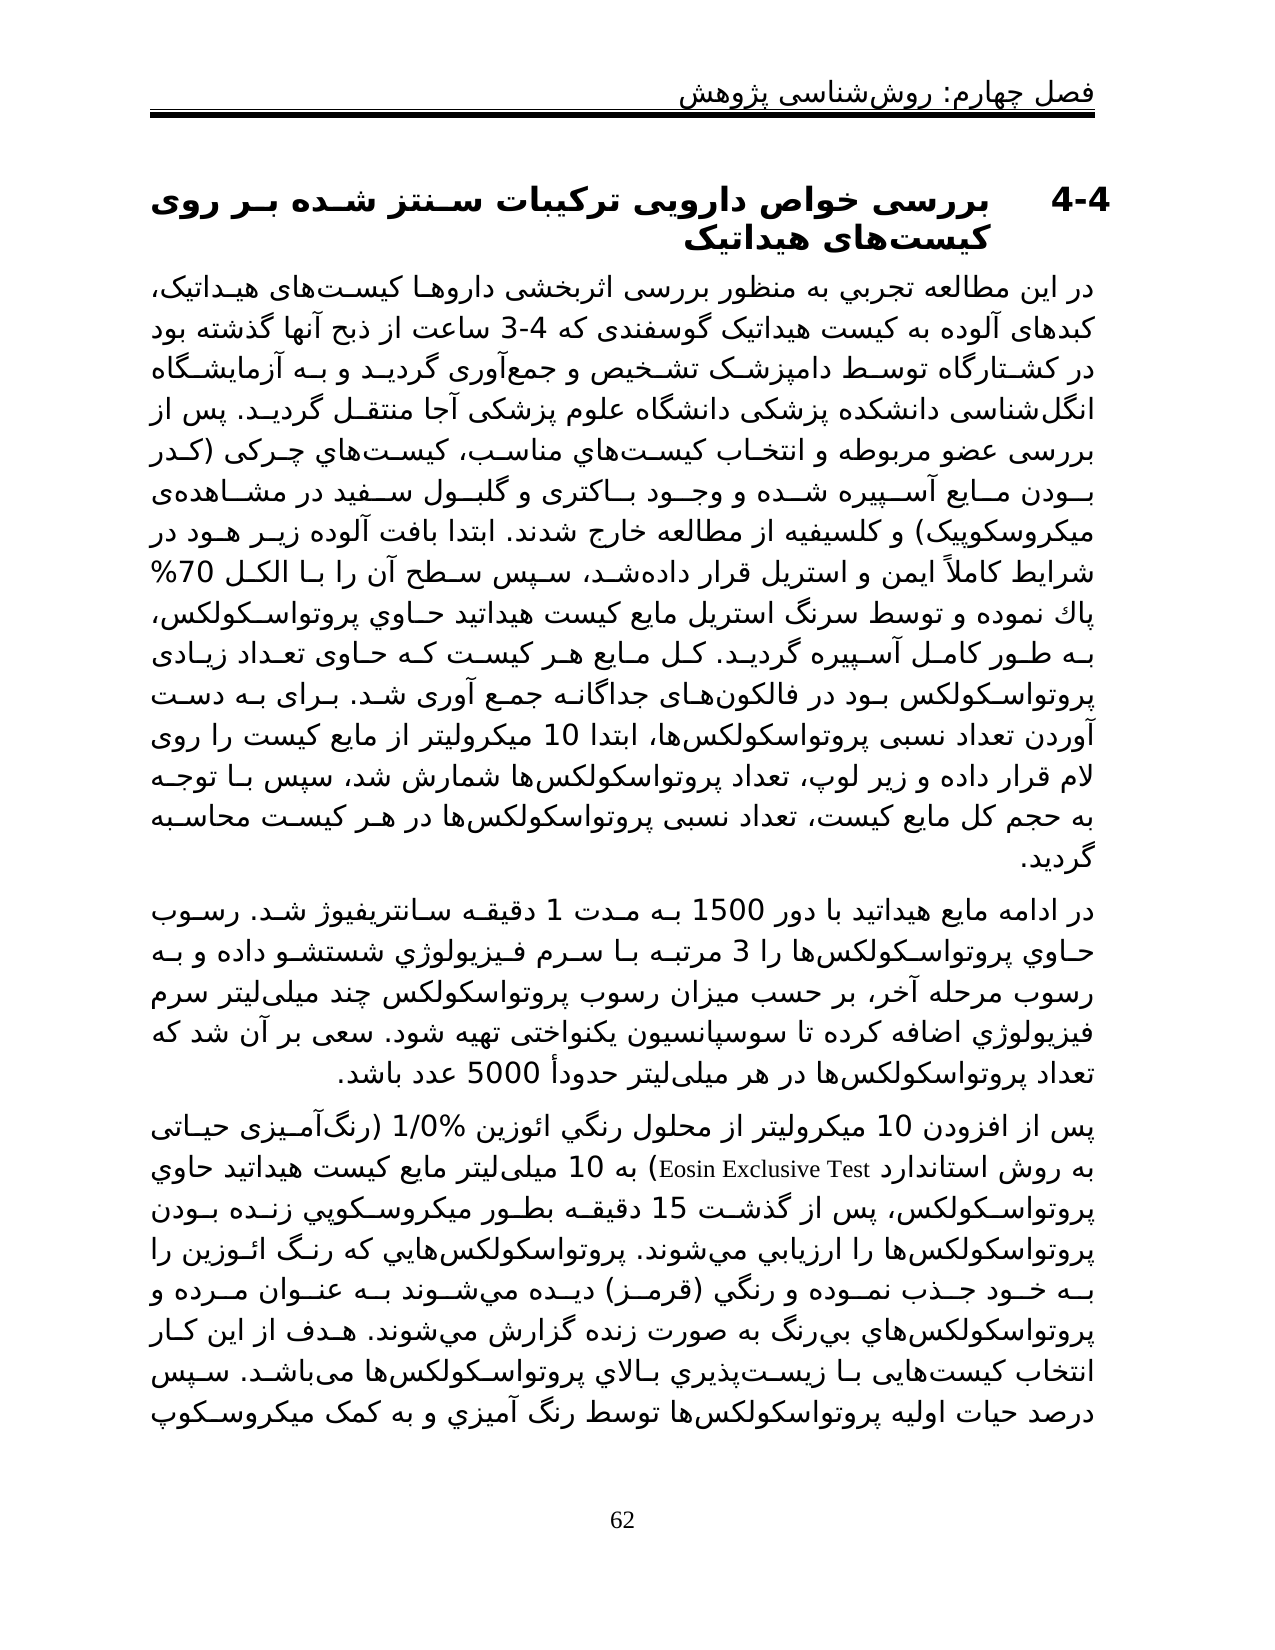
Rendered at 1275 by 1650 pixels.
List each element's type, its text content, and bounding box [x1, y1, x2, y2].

text در ادامه مایع هیداتید با دور 1500 به مدت 1 دقیقه سانتریفیوژ شد. رسوب حاوي پروتواسکولکس‌ها را 3 مرتبه با سرم فیزیولوژي شستشو داده و به رسوب مرحله آخر، بر حسب میزان رسوب پروتواسکولکس چند میلی‌لیتر سرم فیزیولوژي اضافه کرده تا سوسپانسیون یکنواختی تهیه شود. سعی بر آن شد که تعداد پروتواسکولکس‌ها در هر میلی‌لیتر حدودأ 5000 عدد باشد. [150, 894, 1095, 1091]
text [150, 1110, 1095, 1429]
text در اين مطالعه تجربي به منظور بررسی اثربخشی داروها کیست‌های هیداتیک، کبدهای آلوده به کیست هیداتیک گوسفندی که 4-3 ساعت از ذبح آنها گذشته بود در کشتارگاه توسط دامپزشک تشخیص و جمع‌آوری گردید و به آزمایشگاه انگل‌شناسی دانشکده پزشکی دانشگاه علوم پزشکی آجا منتقل گردید. پس از بررسی عضو مربوطه و انتخاب کیست‌هاي مناسب، کیست‌هاي چرکی (کدر بودن مایع آسپیره شده و وجود باکتری و گلبول سفید در مشاهده‌ی میکروسکوپیک) و کلسیفیه از مطالعه خارج‌ شدند. ابتدا بافت آلوده زیر هود در شرایط کاملاً ایمن و استریل قرار داده‌شد، سپس سطح آن را با الکل 70% پاك نموده و توسط سرنگ استريل مایع كيست هيداتيد حاوي پروتواسكولكس، به طور کامل آسپیره گردید. کل مایع هر کیست که حاوی تعداد زیادی پروتواسکولکس بود در فالکون‌های جداگانه جمع آوری شد. برای به دست آوردن تعداد نسبی پروتواسکولکس‌ها، ابتدا 10 میکرولیتر از مایع کیست را روی لام قرار داده و زیر لوپ، تعداد پروتواسکولکس‌ها شمارش شد، سپس با توجه به حجم کل مایع کیست، تعداد نسبی پروتواسکولکس‌ها در هر کیست محاسبه گردید. [150, 270, 1095, 874]
subtitle بررسی خواص دارویی ترکیبات سنتز شده بر روی کیست‌های هیداتیک [150, 180, 1051, 258]
